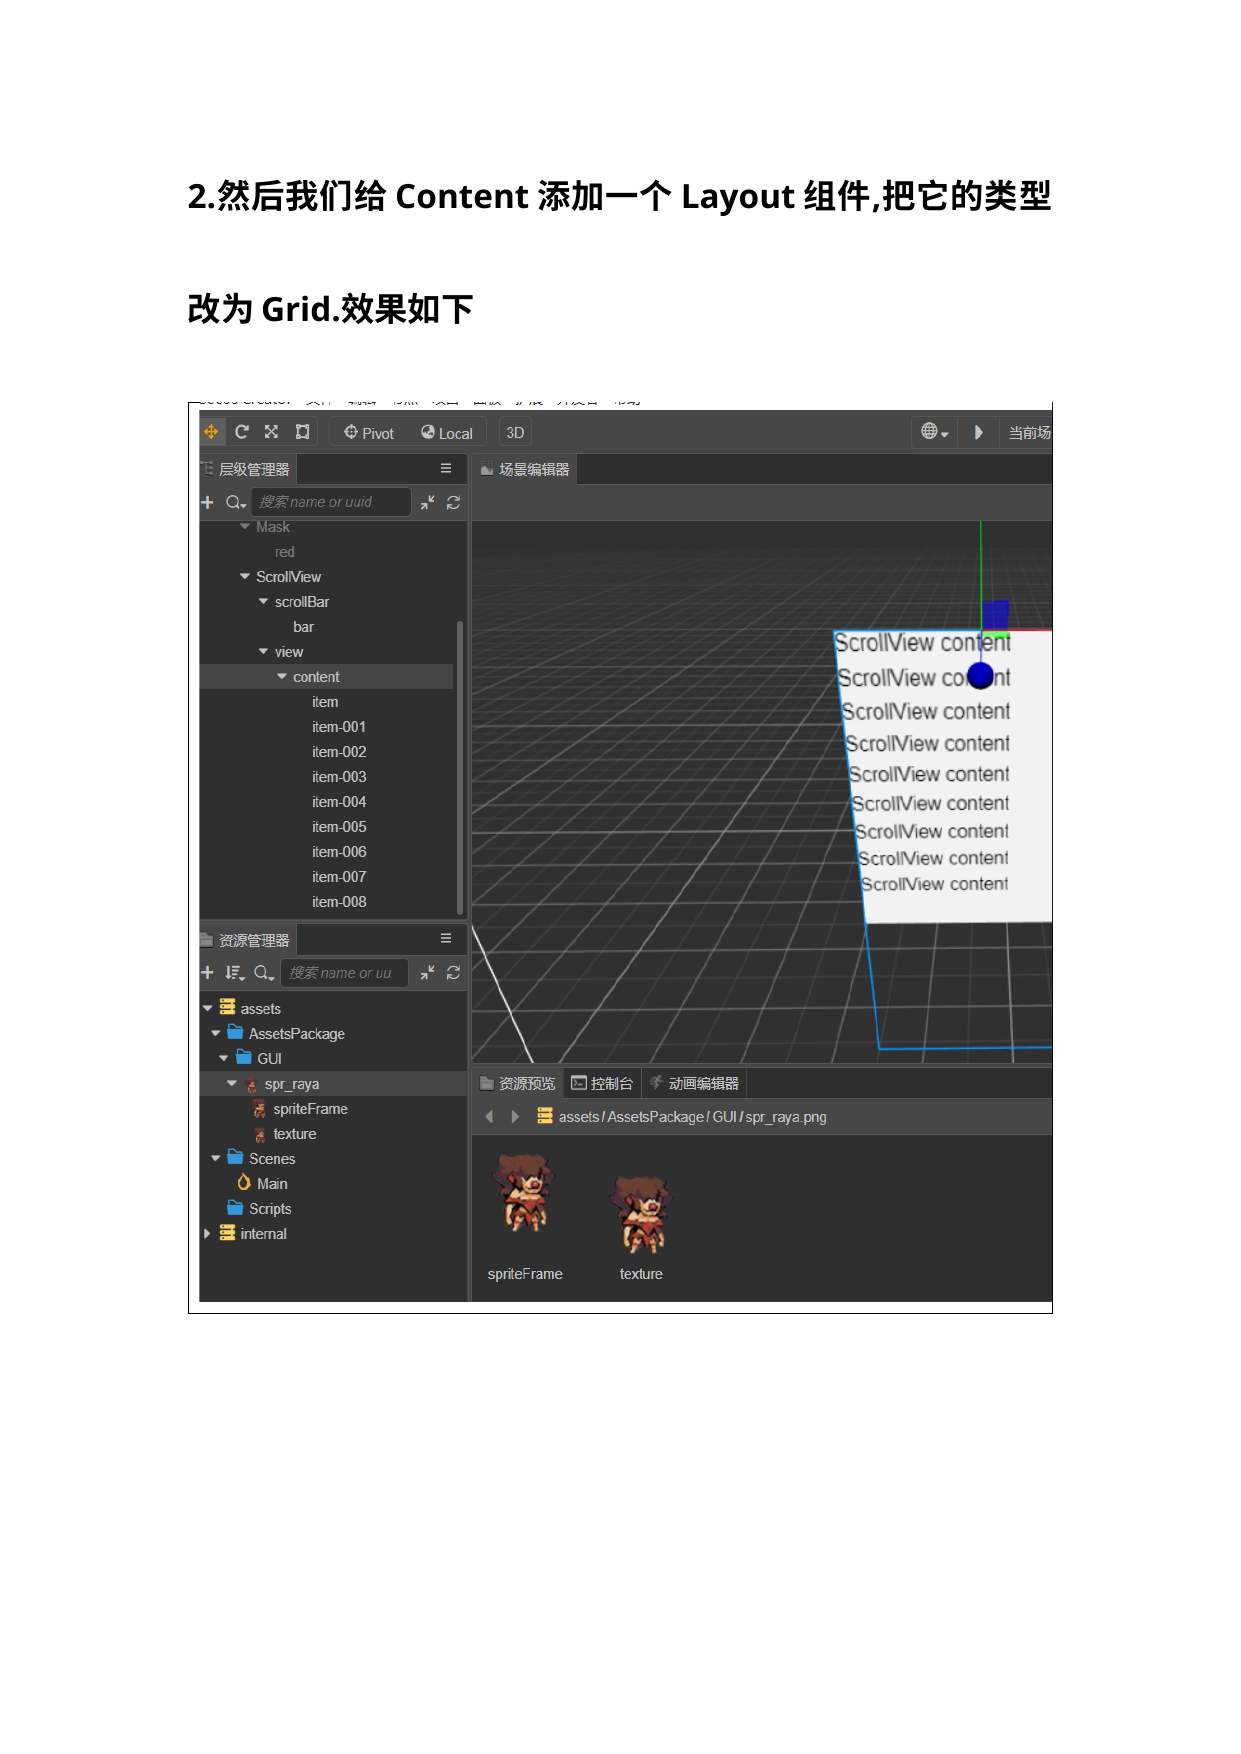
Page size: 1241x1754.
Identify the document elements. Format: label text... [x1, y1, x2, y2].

table_header [189, 403, 1052, 1313]
subtitle 2.然后我们给Content添加一个Layout组件,把它的类型改为Grid.效果如下 [187, 162, 1053, 339]
picture [199, 402, 1053, 1302]
